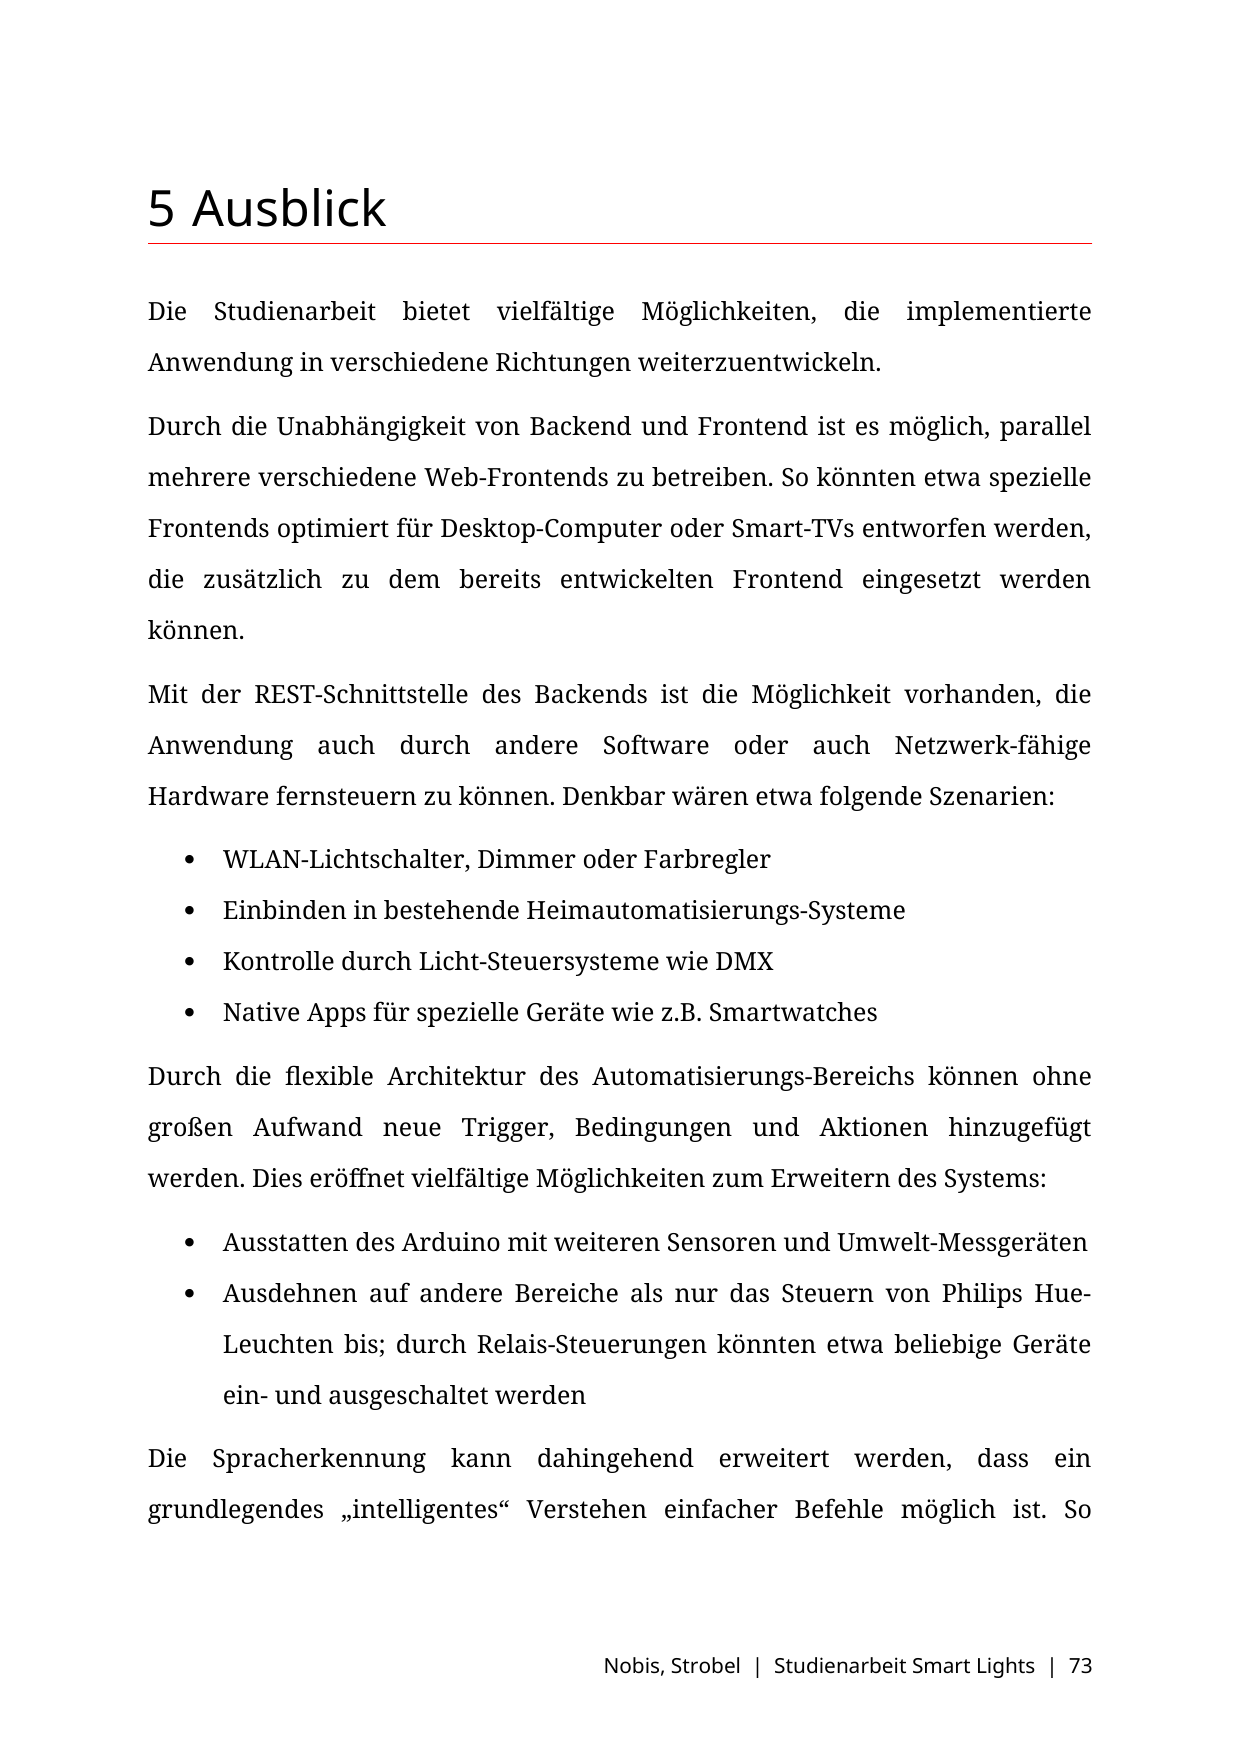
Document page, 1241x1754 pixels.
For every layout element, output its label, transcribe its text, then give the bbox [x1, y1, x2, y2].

text Durch die flexible Architektur des Automatisierungs-Bereichs können ohne großen Aufwand neue Trigger, Bedingungen und Aktionen hinzugefügt werden. Dies eröffnet vielfältige Möglichkeiten zum Erweitern des Systems: [148, 1058, 1092, 1195]
list Native Apps für spezielle Geräte wie z.B. Smartwatches [185, 995, 1092, 1029]
list Kontrolle durch Licht-Steuersysteme wie DMX [185, 944, 1092, 978]
text Mit der REST-Schnittstelle des Backends ist die Möglichkeit vorhanden, die Anwendung auch durch andere Software oder auch Netzwerk-fähige Hardware fernsteuern zu können. Denkbar wären etwa folgende Szenarien: [148, 676, 1092, 812]
list Einbinden in bestehende Heimautomatisierungs-Systeme [185, 893, 1092, 927]
list WLAN-Lichtschalter, Dimmer oder Farbregler [185, 842, 1092, 876]
subtitle Ausblick [148, 173, 1092, 243]
text Durch die Unabhängigkeit von Backend und Frontend ist es möglich, parallel mehrere verschiedene Web-Frontends zu betreiben. So könnten etwa spezielle Frontends optimiert für Desktop-Computer oder Smart-TVs entworfen werden, die zusätzlich zu dem bereits entwickelten Frontend eingesetzt werden können. [148, 408, 1092, 647]
list Ausdehnen auf andere Bereiche als nur das Steuern von Philips Hue-Leuchten bis; durch Relais-Steuerungen könnten etwa beliebige Geräte ein- und ausgeschaltet werden [185, 1275, 1092, 1411]
list Ausstatten des Arduino mit weiteren Sensoren und Umwelt-Messgeräten [185, 1224, 1092, 1258]
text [148, 1441, 1092, 1526]
text Die Studienarbeit bietet vielfältige Möglichkeiten, die implementierte Anwendung in verschiedene Richtungen weiterzuentwickeln. [148, 294, 1092, 379]
